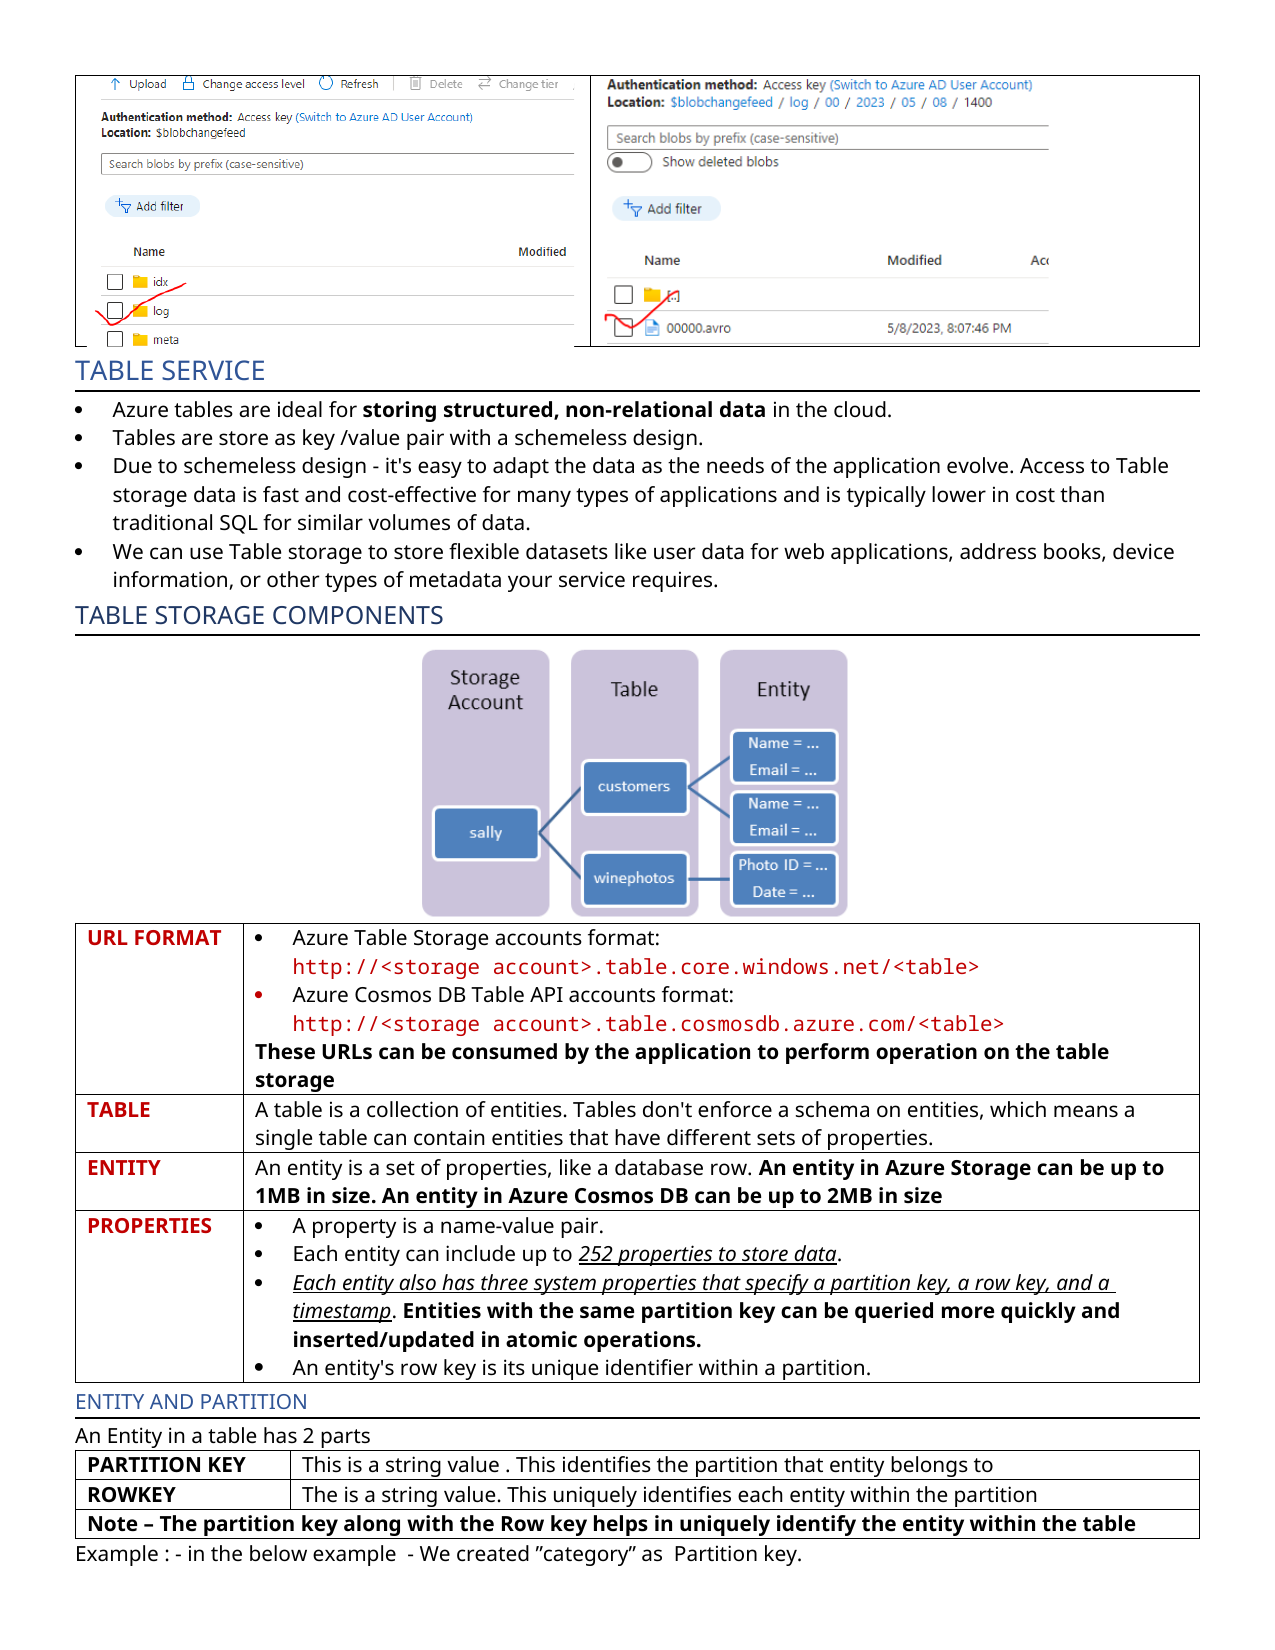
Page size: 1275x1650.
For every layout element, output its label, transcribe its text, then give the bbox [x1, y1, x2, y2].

table_cell ROWKEY [76, 1480, 290, 1508]
subtitle TABLE STORAGE COMPONENTS [75, 598, 1200, 634]
table_header This is a string value . This identifies the partition that entity belongs to [291, 1451, 1199, 1479]
table_header [76, 76, 86, 346]
subtitle ENTITY AND PARTITION [75, 1387, 1200, 1417]
text Example : - in the below example - We created ”category” as Partition key. [75, 1539, 1200, 1567]
subtitle TABLE SERVICE [75, 351, 1200, 390]
table_header URL FORMAT [76, 924, 243, 1094]
table_cell An entity is a set of properties, like a database row. An entity in Azure Storage can be up to 1MB in size. An entity in Azure Cosmos DB can be up to 2MB in size [244, 1153, 1199, 1210]
table_cell PROPERTIES [76, 1211, 243, 1382]
picture [421, 638, 854, 923]
table_header [575, 76, 590, 346]
text An Entity in a table has 2 parts [75, 1421, 1200, 1449]
table_cell The is a string value. This uniquely identifies each entity within the partition [291, 1480, 1199, 1508]
list Tables are store as key /value pair with a schemeless design. [75, 423, 1200, 452]
table_header PARTITION KEY [76, 1451, 290, 1479]
table_header [591, 76, 1199, 346]
list Azure tables are ideal for storing structured, non-relational data in the cloud. [75, 395, 1200, 423]
picture [601, 76, 1049, 344]
picture [86, 76, 575, 347]
table_header Azure Table Storage accounts format: http://<storage account>.table.core.windows.net/<table> Azure Cosmos DB Table API accounts format: http://<storage account>.table.cosmosdb.azure.com/<table> These URLs can be consumed by the application to perform operation on the table storage [244, 924, 1199, 1094]
list We can use Table storage to store flexible datasets like user data for web applications, address books, device information, or other types of metadata your service requires. [75, 537, 1200, 594]
table_cell A property is a name-value pair. Each entity can include up to 252 properties to store data. Each entity also has three system properties that specify a partition key, a row key, and a timestamp. Entities with the same partition key can be queried more quickly and inserted/updated in atomic operations. An entity's row key is its unique identifier within a partition. [244, 1211, 1199, 1382]
table_cell A table is a collection of entities. Tables don't enforce a schema on entities, which means a single table can contain entities that have different sets of properties. [244, 1095, 1199, 1152]
table_cell Note – The partition key along with the Row key helps in uniquely identify the entity within the table [76, 1510, 1199, 1538]
table_cell TABLE [76, 1095, 243, 1152]
table_cell ENTITY [76, 1153, 243, 1210]
list Due to schemeless design - it's easy to adapt the data as the needs of the application evolve. Access to Table storage data is fast and cost-effective for many types of applications and is typically lower in cost than traditional SQL for similar volumes of data. [75, 452, 1200, 537]
